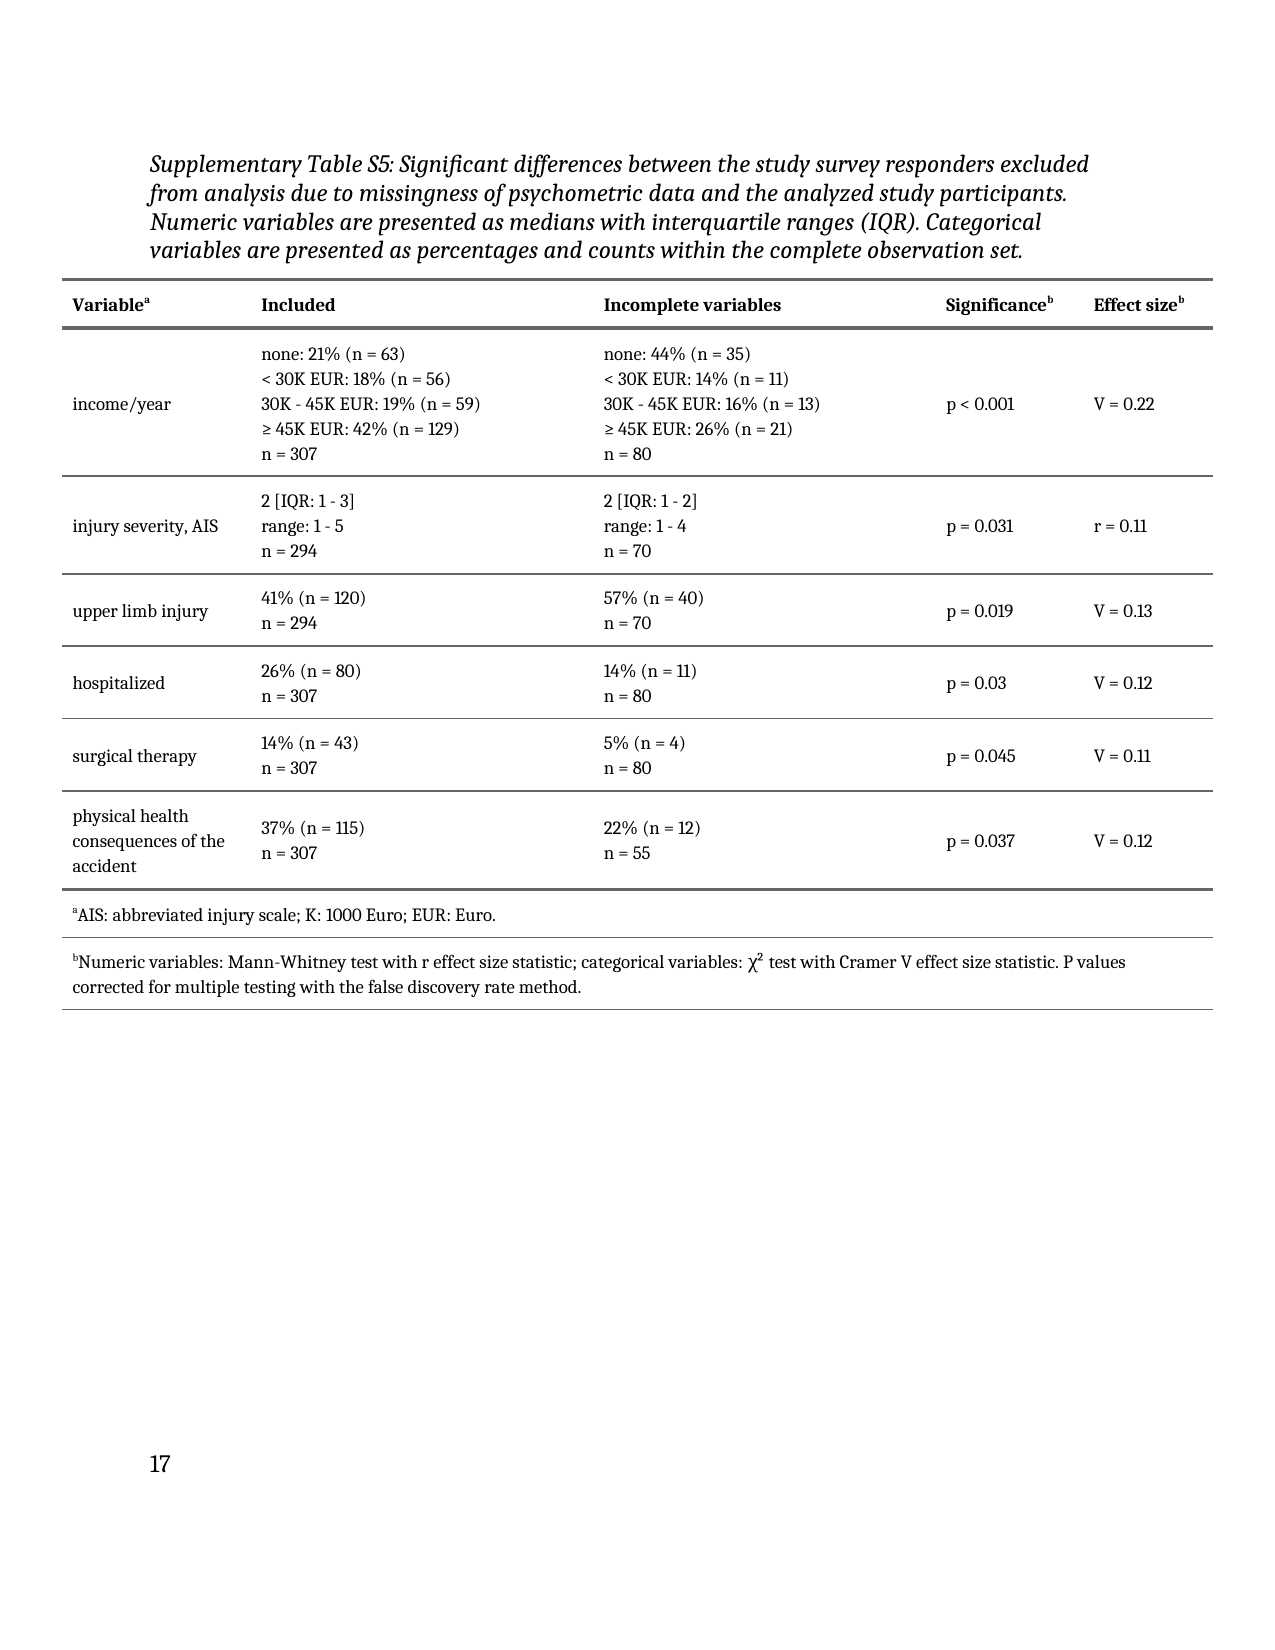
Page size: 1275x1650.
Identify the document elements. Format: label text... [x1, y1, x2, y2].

table_cell 26% (n = 80) n = 307 [251, 647, 593, 718]
table_cell 37% (n = 115) n = 307 [251, 792, 593, 887]
table_cell p < 0.001 [936, 330, 1083, 475]
table_cell none: 21% (n = 63) < 30K EUR: 18% (n = 56) 30K - 45K EUR: 19% (n = 59) ≥ 45K EUR: 42% (n = 129) n = 307 [251, 330, 593, 475]
table_cell V = 0.12 [1083, 792, 1213, 887]
table_cell 2 [IQR: 1 - 3] range: 1 - 5 n = 294 [251, 477, 593, 573]
table_cell aAIS: abbreviated injury scale; K: 1000 Euro; EUR: Euro. [62, 891, 1213, 936]
table_cell p = 0.037 [936, 792, 1083, 887]
table_cell V = 0.12 [1083, 647, 1213, 718]
table_cell 57% (n = 40) n = 70 [593, 575, 936, 645]
table_header Incomplete variables [593, 281, 936, 326]
table_cell V = 0.22 [1083, 330, 1213, 475]
text Supplementary Table S5: Significant differences between the study survey responders excluded from analysis due to missingness of psychometric data and the analyzed study participants. Numeric variables are presented as medians with interquartile ranges (IQR). Categorical variables are presented as percentages and counts within the complete observation set. [150, 150, 1125, 265]
table_cell none: 44% (n = 35) < 30K EUR: 14% (n = 11) 30K - 45K EUR: 16% (n = 13) ≥ 45K EUR: 26% (n = 21) n = 80 [593, 330, 936, 475]
table_cell 41% (n = 120) n = 294 [251, 575, 593, 645]
table_cell 14% (n = 43) n = 307 [251, 719, 593, 790]
table_cell 5% (n = 4) n = 80 [593, 719, 936, 790]
table_cell upper limb injury [62, 575, 251, 645]
table_cell V = 0.11 [1083, 719, 1213, 790]
table_cell V = 0.13 [1083, 575, 1213, 645]
table_cell p = 0.03 [936, 647, 1083, 718]
table_cell 14% (n = 11) n = 80 [593, 647, 936, 718]
table_cell surgical therapy [62, 719, 251, 790]
table_cell r = 0.11 [1083, 477, 1213, 573]
table_cell hospitalized [62, 647, 251, 718]
table_cell injury severity, AIS [62, 477, 251, 573]
table_cell physical health consequences of the accident [62, 792, 251, 887]
table_cell bNumeric variables: Mann-Whitney test with r effect size statistic; categorical variables: χ² test with Cramer V effect size statistic. P values corrected for multiple testing with the false discovery rate method. [62, 938, 1213, 1009]
table_header Variablea [62, 281, 251, 326]
table_header Significanceb [936, 281, 1083, 326]
table_cell p = 0.045 [936, 719, 1083, 790]
table_cell income/year [62, 330, 251, 475]
table_header Included [251, 281, 593, 326]
table_cell p = 0.031 [936, 477, 1083, 573]
table_cell 2 [IQR: 1 - 2] range: 1 - 4 n = 70 [593, 477, 936, 573]
table_header Effect sizeb [1083, 281, 1213, 326]
table_cell 22% (n = 12) n = 55 [593, 792, 936, 887]
table_cell p = 0.019 [936, 575, 1083, 645]
